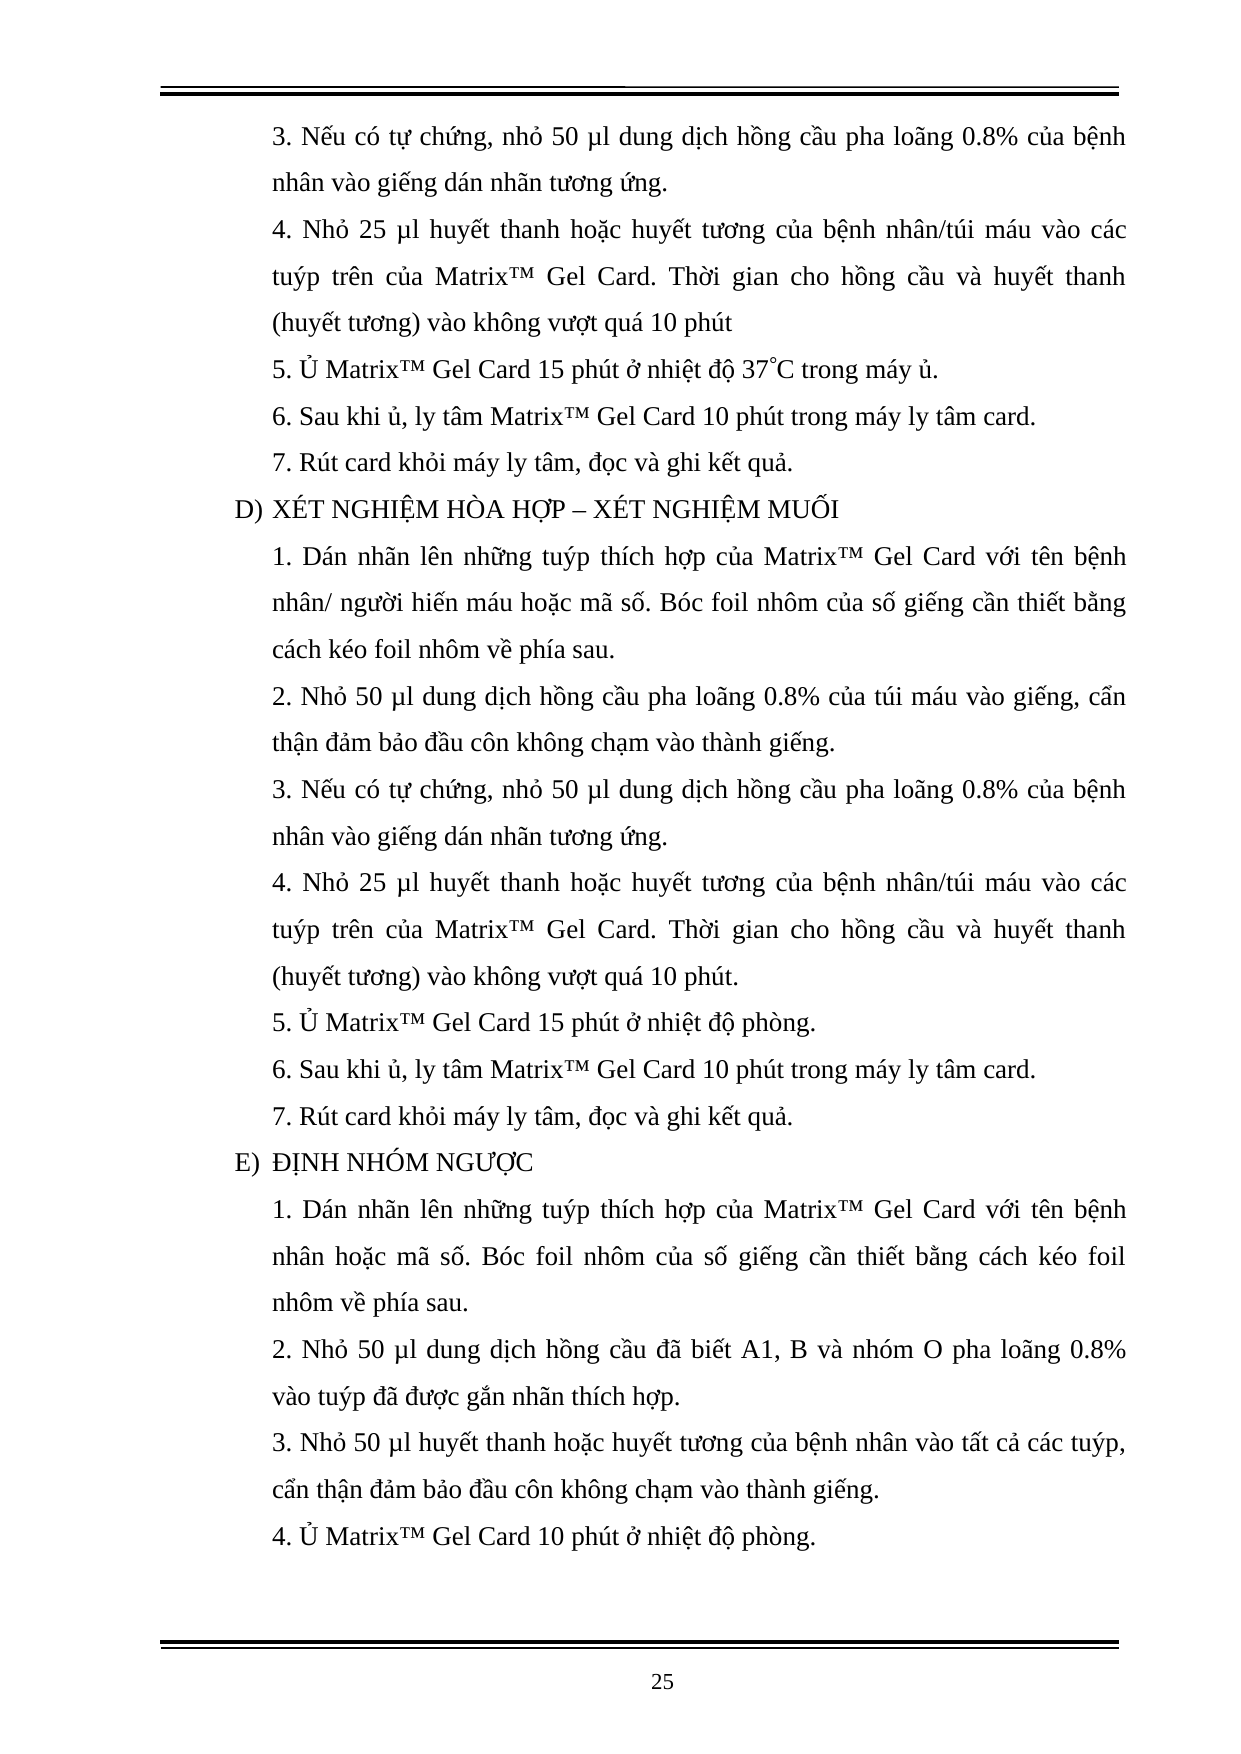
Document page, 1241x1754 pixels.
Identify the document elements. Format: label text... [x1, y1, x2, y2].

list 4. Nhỏ 25 µl huyết thanh hoặc huyết tương của bệnh nhân/túi máu vào các tuýp trên của Matrix™ Gel Card. Thời gian cho hồng cầu và huyết thanh (huyết tương) vào không vượt quá 10 phút [272, 213, 1128, 337]
list 2. Nhỏ 50 µl dung dịch hồng cầu pha loãng 0.8% của túi máu vào giếng, cẩn thận đảm bảo đầu côn không chạm vào thành giếng. [272, 680, 1128, 758]
list 1. Dán nhãn lên những tuýp thích hợp của Matrix™ Gel Card với tên bệnh nhân/ người hiến máu hoặc mã số. Bóc foil nhôm của số giếng cần thiết bằng cách kéo foil nhôm về phía sau. [272, 540, 1128, 664]
list 2. Nhỏ 50 µl dung dịch hồng cầu đã biết A1, B và nhóm O pha loãng 0.8% vào tuýp đã được gắn nhãn thích hợp. [272, 1333, 1128, 1411]
list 7. Rút card khỏi máy ly tâm, đọc và ghi kết quả. [272, 447, 1128, 478]
list 6. Sau khi ủ, ly tâm Matrix™ Gel Card 10 phút trong máy ly tâm card. [272, 1053, 1128, 1084]
list 3. Nhỏ 50 µl huyết thanh hoặc huyết tương của bệnh nhân vào tất cả các tuýp, cẩn thận đảm bảo đầu côn không chạm vào thành giếng. [272, 1427, 1128, 1504]
list 1. Dán nhãn lên những tuýp thích hợp của Matrix™ Gel Card với tên bệnh nhân hoặc mã số. Bóc foil nhôm của số giếng cần thiết bằng cách kéo foil nhôm về phía sau. [272, 1193, 1128, 1318]
list 6. Sau khi ủ, ly tâm Matrix™ Gel Card 10 phút trong máy ly tâm card. [272, 400, 1128, 431]
list ĐỊNH NHÓM NGƯỢC [234, 1147, 1128, 1178]
list 4. Nhỏ 25 µl huyết thanh hoặc huyết tương của bệnh nhân/túi máu vào các tuýp trên của Matrix™ Gel Card. Thời gian cho hồng cầu và huyết thanh (huyết tương) vào không vượt quá 10 phút. [272, 867, 1128, 991]
list 3. Nếu có tự chứng, nhỏ 50 µl dung dịch hồng cầu pha loãng 0.8% của bệnh nhân vào giếng dán nhãn tương ứng. [272, 773, 1128, 851]
list 3. Nếu có tự chứng, nhỏ 50 µl dung dịch hồng cầu pha loãng 0.8% của bệnh nhân vào giếng dán nhãn tương ứng. [272, 120, 1128, 197]
list 5. Ủ Matrix™ Gel Card 15 phút ở nhiệt độ 37C trong máy ủ. [272, 353, 1128, 384]
list 4. Ủ Matrix™ Gel Card 10 phút ở nhiệt độ phòng. [272, 1520, 1128, 1551]
list XÉT NGHIỆM HÒA HỢP – XÉT NGHIỆM MUỐI [234, 493, 1128, 524]
list 7. Rút card khỏi máy ly tâm, đọc và ghi kết quả. [272, 1100, 1128, 1131]
list 5. Ủ Matrix™ Gel Card 15 phút ở nhiệt độ phòng. [272, 1007, 1128, 1038]
